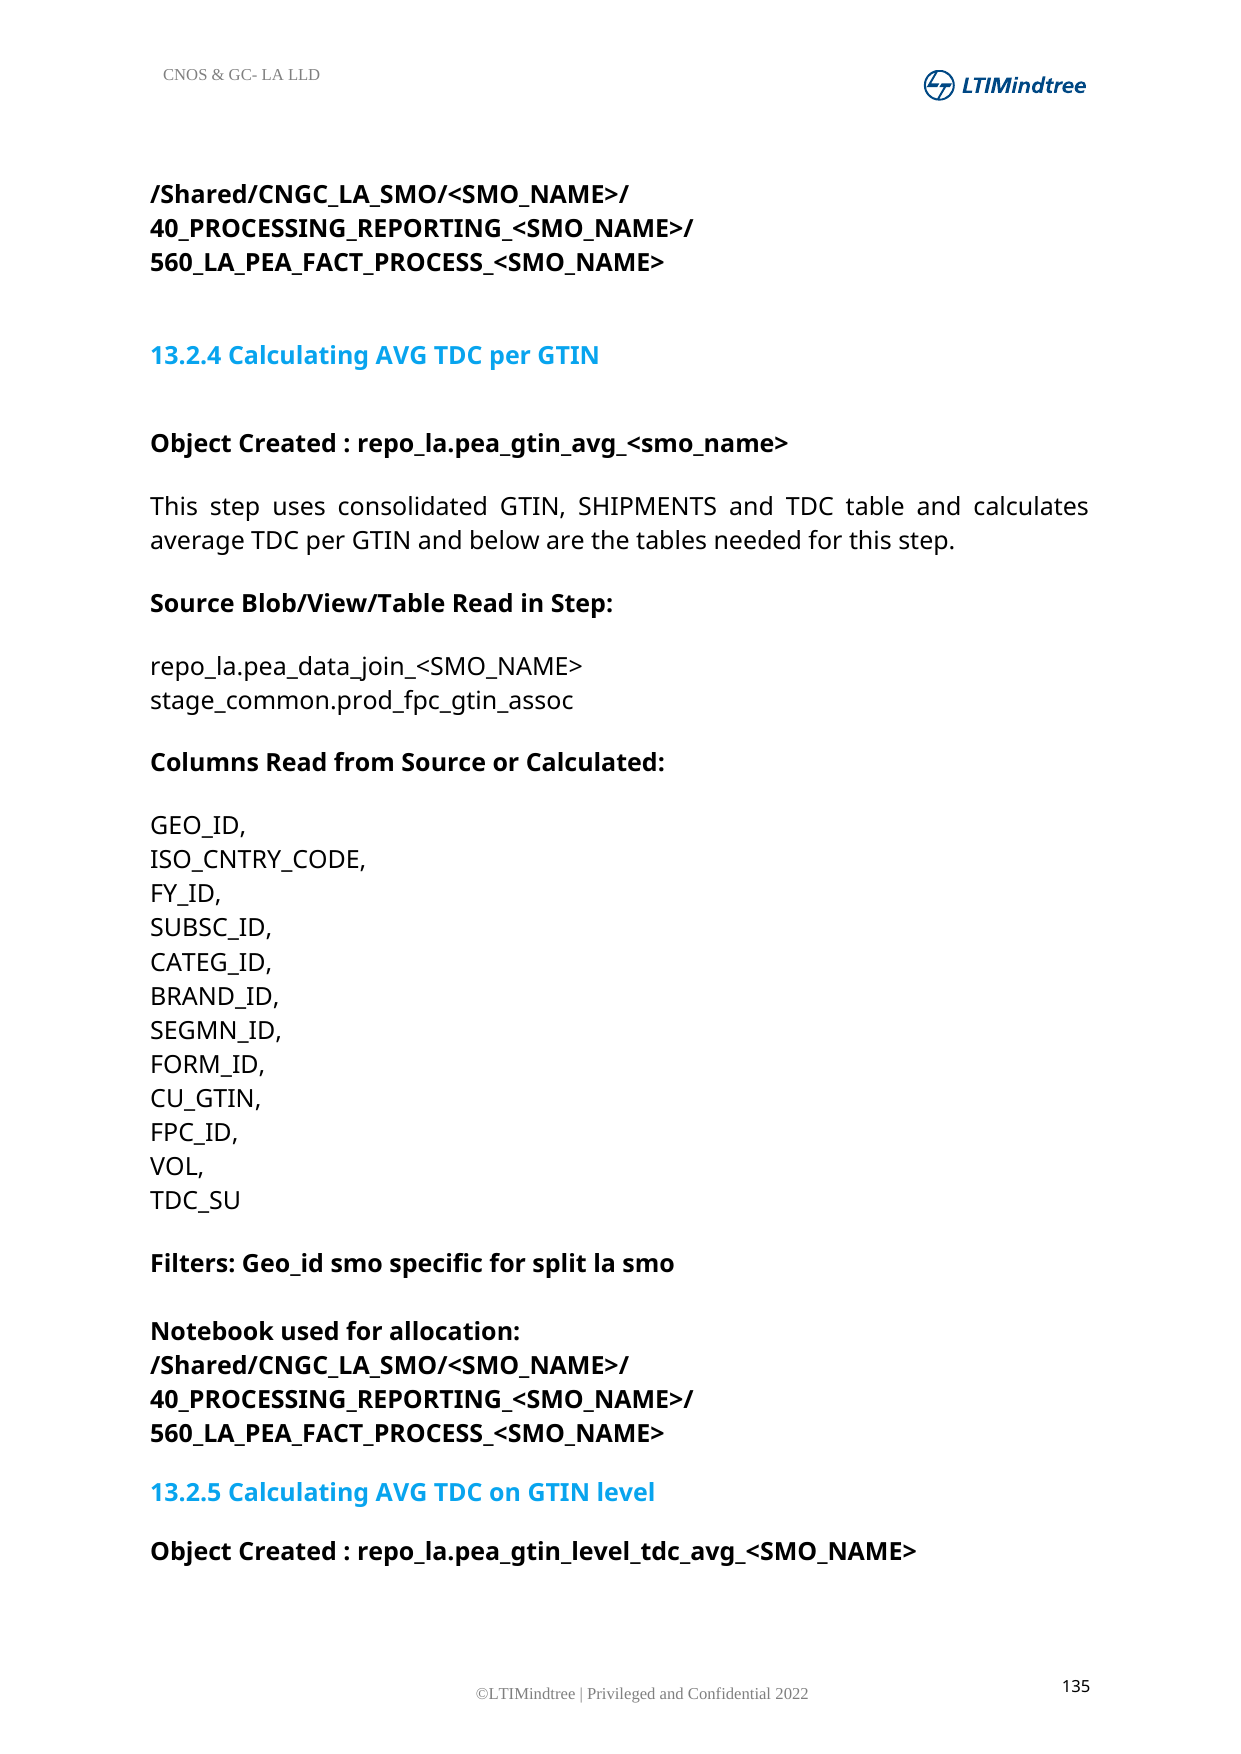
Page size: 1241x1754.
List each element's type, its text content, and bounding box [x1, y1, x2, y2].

text Notebook used for allocation: [150, 1313, 1090, 1348]
text stage_common.prod_fpc_gtin_assoc [150, 682, 1090, 716]
text SEGMN_ID, [150, 1012, 1090, 1046]
text Filters: Geo_id smo specific for split la smo [150, 1245, 1090, 1279]
subtitle 13.2.4 Calculating AVG TDC per GTIN [150, 338, 1090, 372]
text BRAND_ID, [150, 978, 1090, 1012]
text CU_GTIN, [150, 1080, 1090, 1114]
text TDC_SU [150, 1183, 1090, 1217]
text Object Created : repo_la.pea_gtin_avg_<smo_name> [150, 426, 1090, 460]
text /Shared/CNGC_LA_SMO/<SMO_NAME>/40_PROCESSING_REPORTING_<SMO_NAME>/560_LA_PEA_FACT_PROCESS_<SMO_NAME> [150, 1348, 1090, 1450]
text Object Created : repo_la.pea_gtin_level_tdc_avg_<SMO_NAME> [150, 1534, 1090, 1568]
text SUBSC_ID, [150, 910, 1090, 944]
text Source Blob/View/Table Read in Step: [150, 585, 1090, 619]
text ISO_CNTRY_CODE, [150, 842, 1090, 876]
text GEO_ID, [150, 808, 1090, 842]
text Columns Read from Source or Calculated: [150, 745, 1090, 779]
text CATEG_ID, [150, 944, 1090, 978]
text /Shared/CNGC_LA_SMO/<SMO_NAME>/40_PROCESSING_REPORTING_<SMO_NAME>/560_LA_PEA_FACT_PROCESS_<SMO_NAME> [150, 177, 1090, 279]
text FY_ID, [150, 876, 1090, 910]
text This step uses consolidated GTIN, SHIPMENTS and TDC table and calculates average TDC per GTIN and below are the tables needed for this step. [150, 488, 1090, 557]
text VOL, [150, 1148, 1090, 1183]
text FPC_ID, [150, 1114, 1090, 1148]
text FORM_ID, [150, 1046, 1090, 1080]
subtitle 13.2.5 Calculating AVG TDC on GTIN level [150, 1475, 1090, 1509]
text repo_la.pea_data_join_<SMO_NAME> [150, 648, 1090, 682]
